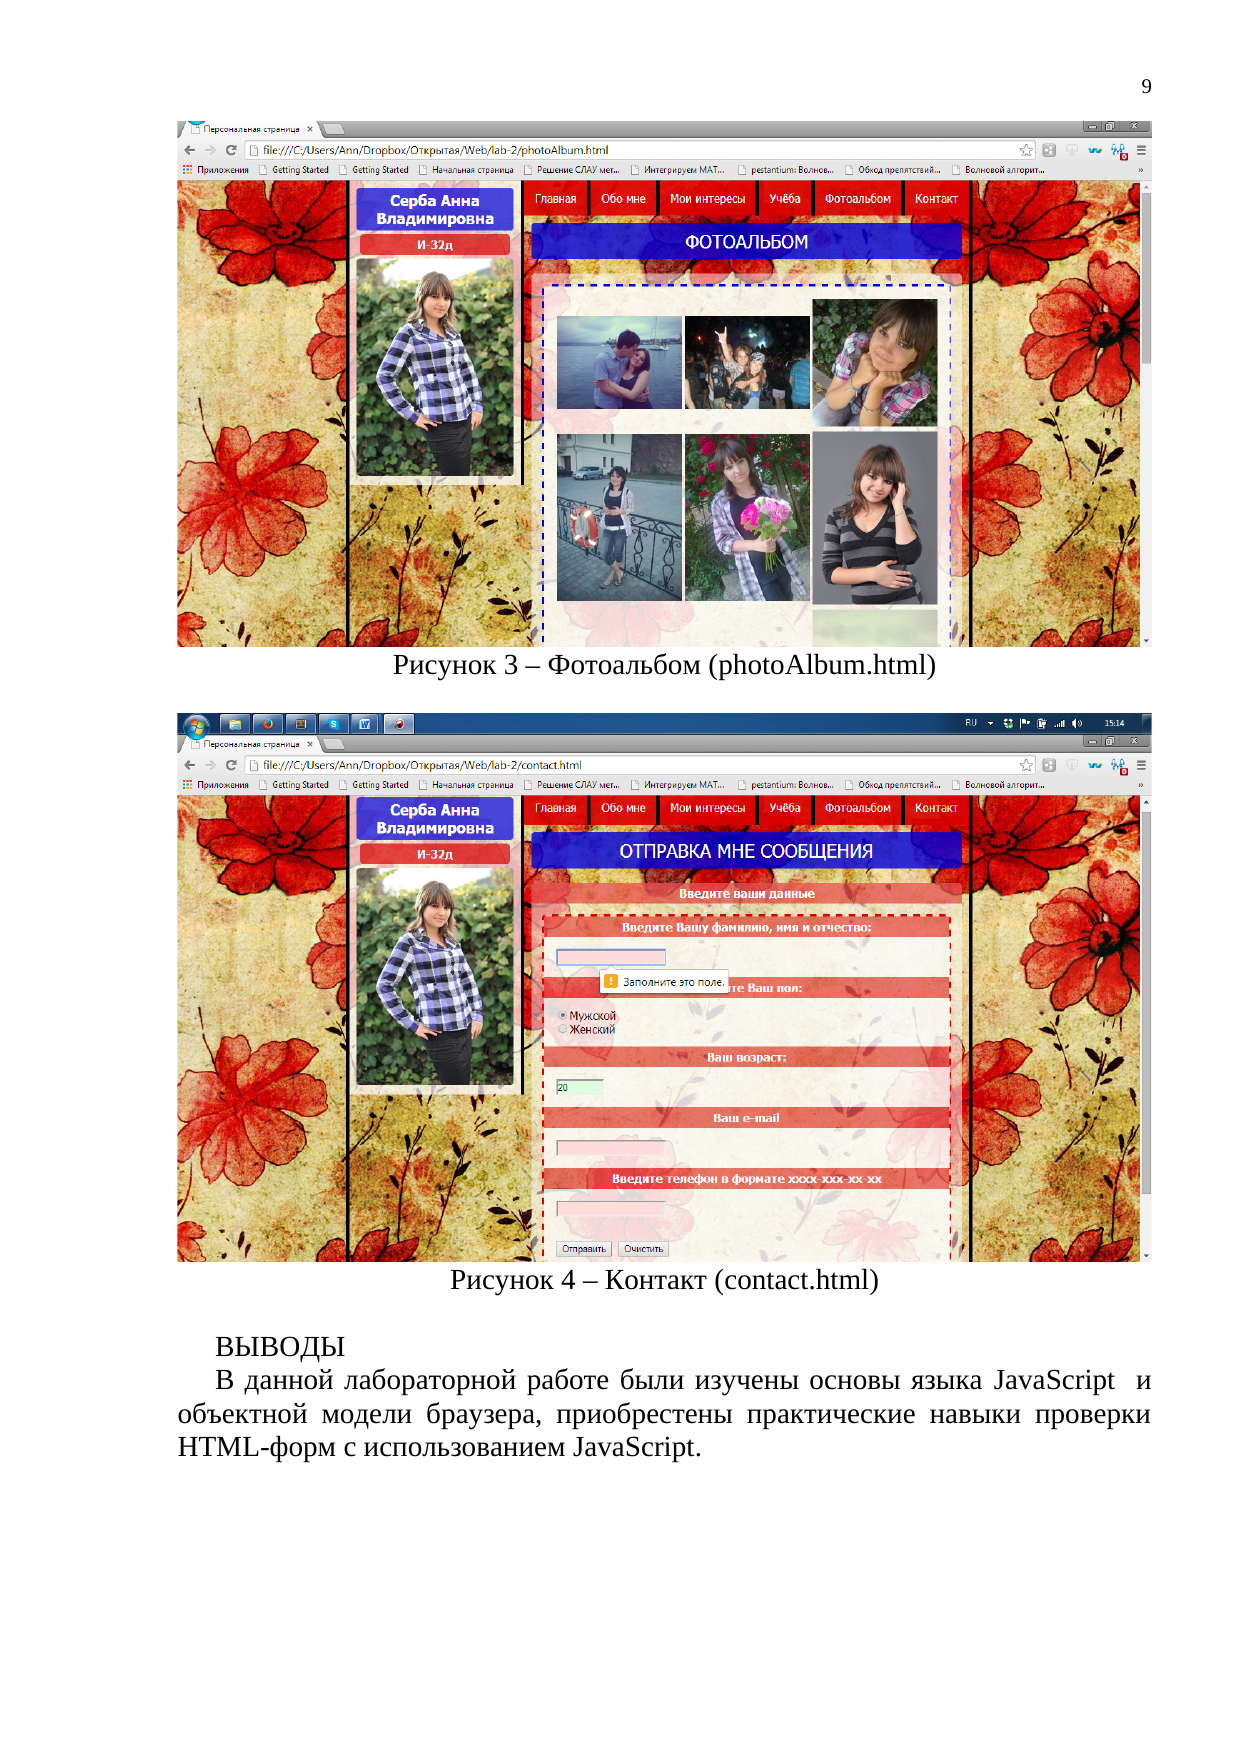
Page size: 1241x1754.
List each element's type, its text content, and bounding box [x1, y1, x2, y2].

text Рисунок 4 – Контакт (contact.html) [177, 1262, 1152, 1295]
text Рисунок 3 – Фотоальбом (photoAlbum.html) [177, 647, 1152, 680]
picture [177, 121, 1152, 647]
text ВЫВОДЫ [177, 1329, 1152, 1362]
text В данной лабораторной работе были изучены основы языка JavaScript и объектной модели браузера, приобрестены практические навыки проверки HTML-форм с использованием JavaScript. [177, 1362, 1152, 1463]
picture [177, 713, 1152, 1262]
